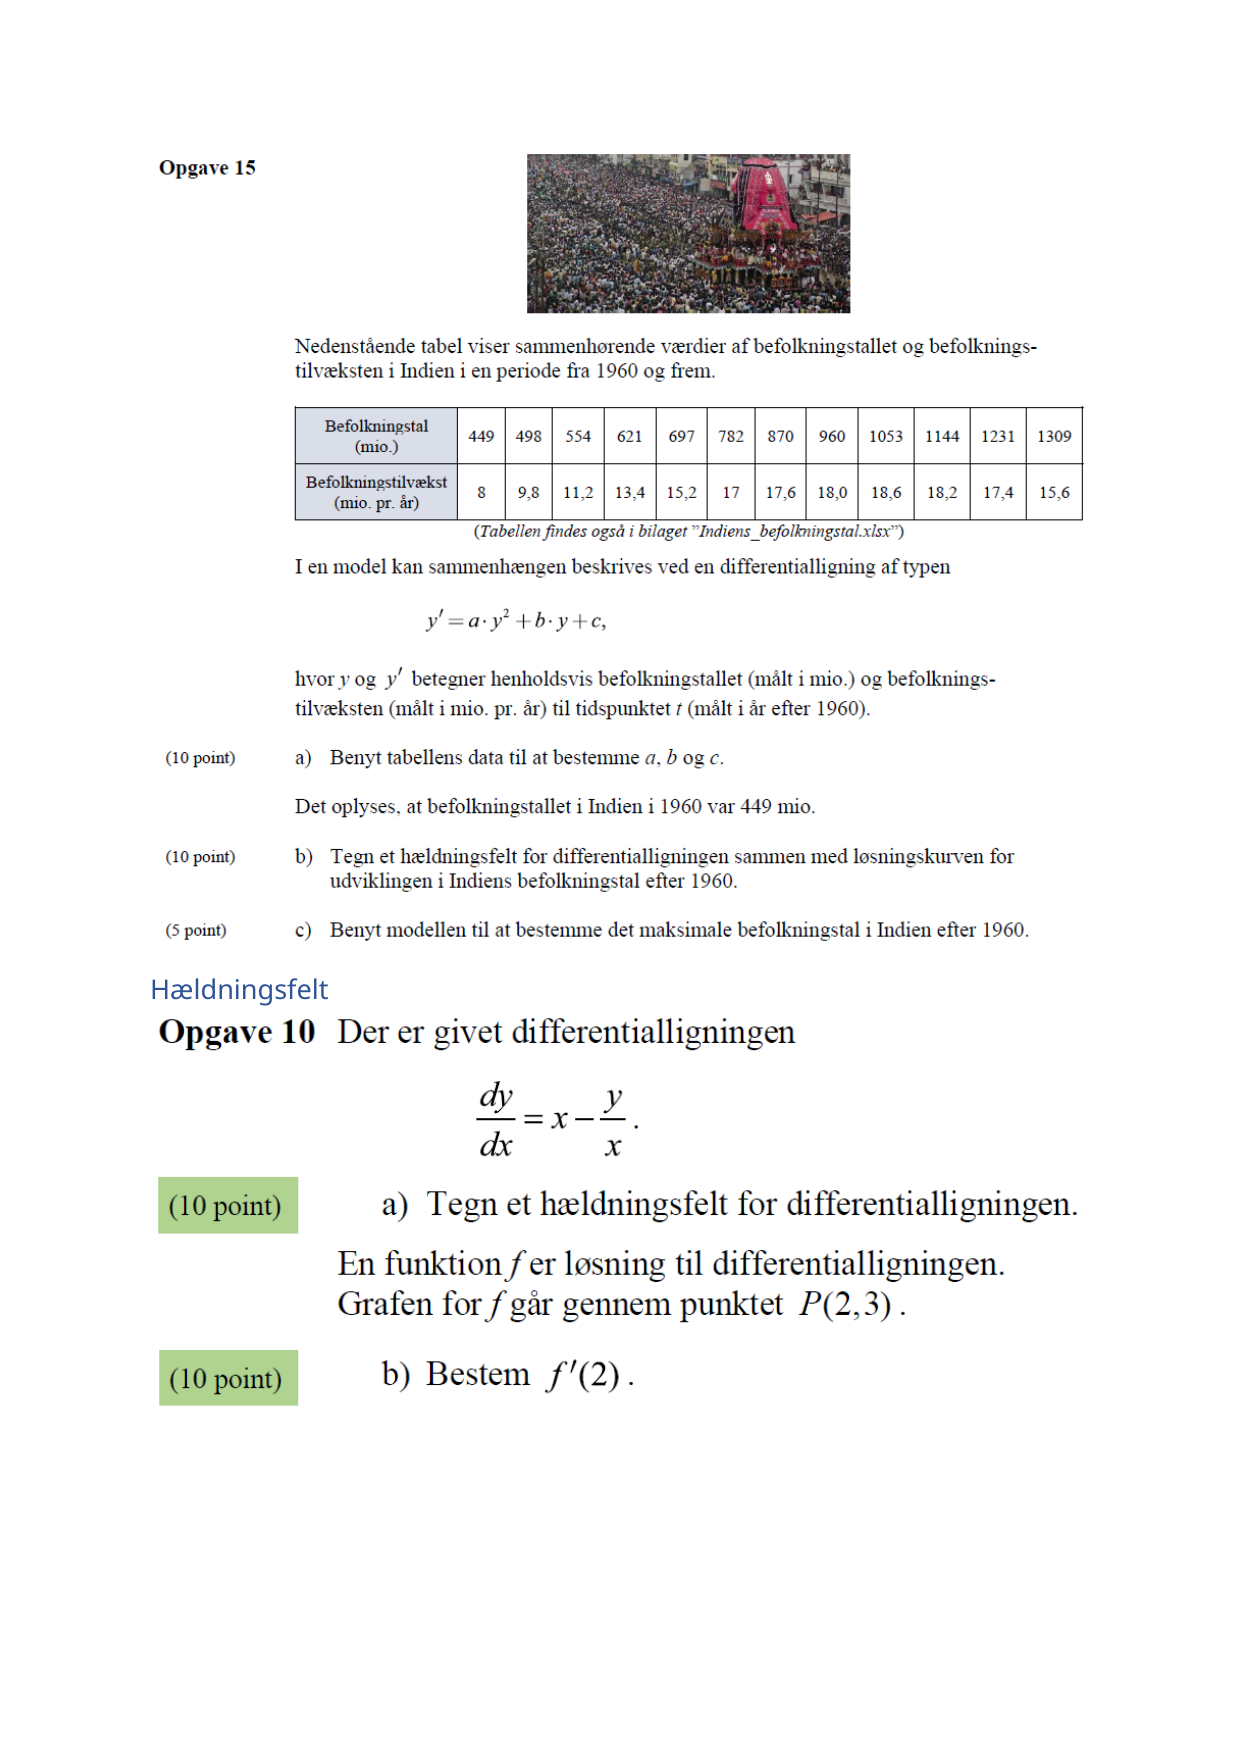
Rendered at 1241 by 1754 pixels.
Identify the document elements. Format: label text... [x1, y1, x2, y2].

subtitle Hældningsfelt [150, 971, 1090, 1007]
picture [150, 1010, 1091, 1417]
picture [150, 150, 1091, 952]
